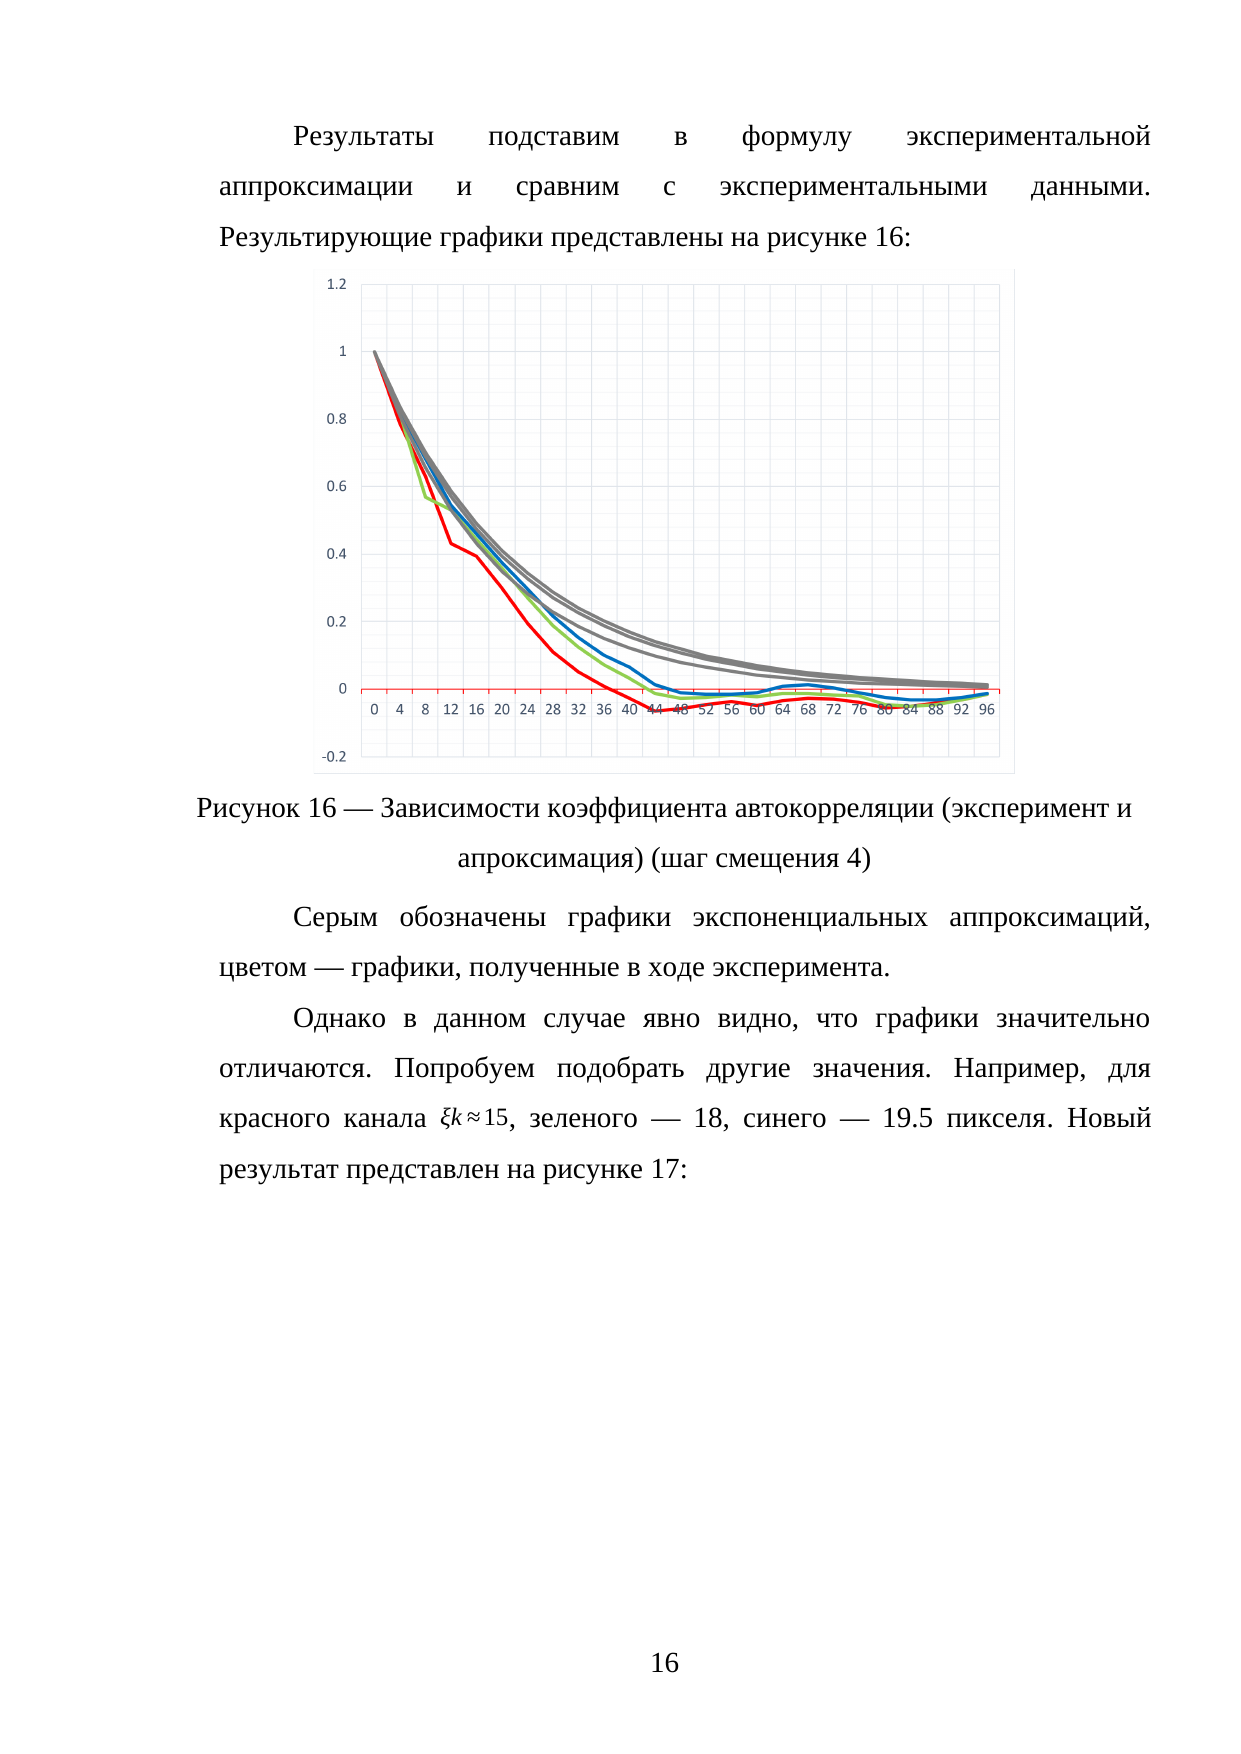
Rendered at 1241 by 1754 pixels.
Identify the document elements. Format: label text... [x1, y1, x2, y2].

text Рисунок 16 — Зависимости коэффициента автокорреляции (эксперимент и апроксимация) (шаг смещения 4) [177, 790, 1152, 874]
text Результаты подставим в формулу экспериментальной аппроксимации и сравним с экспериментальными данными. Результирующие графики представлены на рисунке 16: [219, 118, 1152, 252]
text Серым обозначены графики экспоненциальных аппроксимаций, цветом — графики, полученные в ходе эксперимента. [219, 899, 1152, 983]
text Однако в данном случае явно видно, что графики значительно отличаются. Попробуем подобрать другие значения. Например, для красного канала , зеленого — 18, синего — 19.5 пикселя. Новый результат представлен на рисунке 17: [219, 1000, 1152, 1184]
picture [313, 269, 1015, 774]
